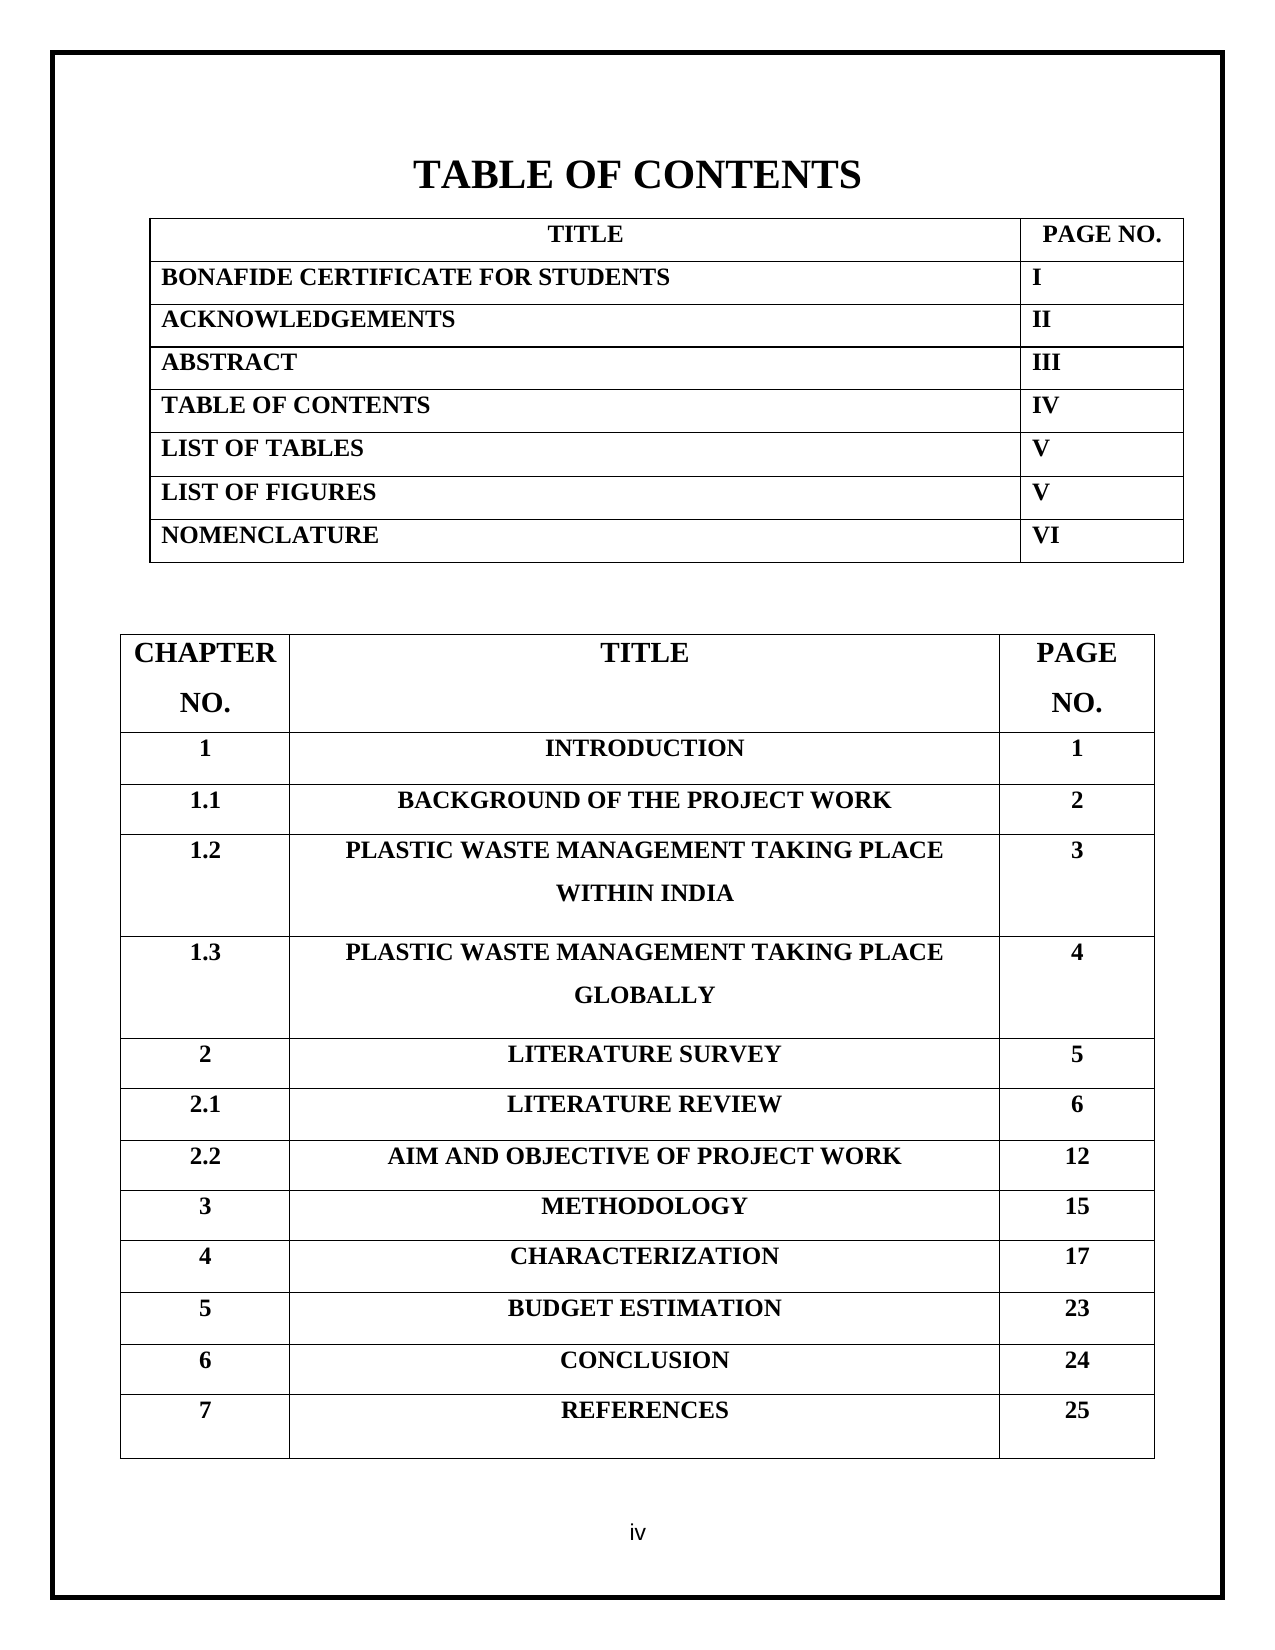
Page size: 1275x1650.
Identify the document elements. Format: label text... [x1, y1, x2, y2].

table_cell iii [1021, 348, 1183, 389]
table_cell 6 [121, 1345, 289, 1394]
table_cell METHODOLOGY [290, 1191, 999, 1240]
table_cell 4 [1000, 937, 1154, 1038]
table_cell 3 [1000, 835, 1154, 936]
table_header PAGE NO. [1000, 635, 1154, 732]
table_cell ACKNOWLEDGEMENTS [151, 305, 1020, 346]
table_cell ii [1021, 305, 1183, 346]
table_header CHAPTER NO. [121, 635, 289, 732]
table_cell 15 [1000, 1191, 1154, 1240]
table_cell CONCLUSION [290, 1345, 999, 1394]
table_cell BACKGROUND OF THE PROJECT WORK [290, 785, 999, 834]
table_cell PLASTIC WASTE MANAGEMENT TAKING PLACE WITHIN INDIA [290, 835, 999, 936]
table_cell ABSTRACT [151, 348, 1020, 389]
table_cell 1.3 [121, 937, 289, 1038]
table_cell REFERENCES [290, 1395, 999, 1457]
table_header TITLE [151, 219, 1020, 261]
table_cell CHARACTERIZATION [290, 1241, 999, 1292]
table_cell LITERATURE SURVEY [290, 1039, 999, 1088]
table_cell LITERATURE REVIEW [290, 1089, 999, 1140]
table_cell 7 [121, 1395, 289, 1457]
table_cell 6 [1000, 1089, 1154, 1140]
table_cell 2 [121, 1039, 289, 1088]
table_cell 23 [1000, 1293, 1154, 1344]
table_cell v [1021, 477, 1183, 519]
table_cell 17 [1000, 1241, 1154, 1292]
table_cell BONAFIDE CERTIFICATE FOR STUDENTS [151, 262, 1020, 303]
table_cell BUDGET ESTIMATION [290, 1293, 999, 1344]
table_cell 24 [1000, 1345, 1154, 1394]
table_cell i [1021, 262, 1183, 303]
table_cell 1.2 [121, 835, 289, 936]
table_cell LIST OF TABLES [151, 433, 1020, 476]
subtitle TABLE OF CONTENTS [150, 150, 1125, 198]
table_header PAGE NO. [1021, 219, 1183, 261]
table_cell 1.1 [121, 785, 289, 834]
table_cell 3 [121, 1191, 289, 1240]
table_cell 5 [121, 1293, 289, 1344]
table_cell iv [1021, 390, 1183, 432]
table_cell 1 [121, 733, 289, 784]
table_cell 2 [1000, 785, 1154, 834]
table_cell TABLE OF CONTENTS [151, 390, 1020, 432]
table_cell LIST OF FIGURES [151, 477, 1020, 519]
table_cell v [1021, 433, 1183, 476]
table_cell AIM AND OBJECTIVE OF PROJECT WORK [290, 1141, 999, 1190]
table_cell 5 [1000, 1039, 1154, 1088]
table_cell NOMENCLATURE [151, 520, 1020, 562]
table_cell 25 [1000, 1395, 1154, 1457]
table_cell vi [1021, 520, 1183, 562]
table_cell 2.1 [121, 1089, 289, 1140]
table_cell PLASTIC WASTE MANAGEMENT TAKING PLACE GLOBALLY [290, 937, 999, 1038]
table_cell 4 [121, 1241, 289, 1292]
table_cell 1 [1000, 733, 1154, 784]
table_cell INTRODUCTION [290, 733, 999, 784]
table_cell 2.2 [121, 1141, 289, 1190]
table_header TITLE [290, 635, 999, 732]
table_cell 12 [1000, 1141, 1154, 1190]
